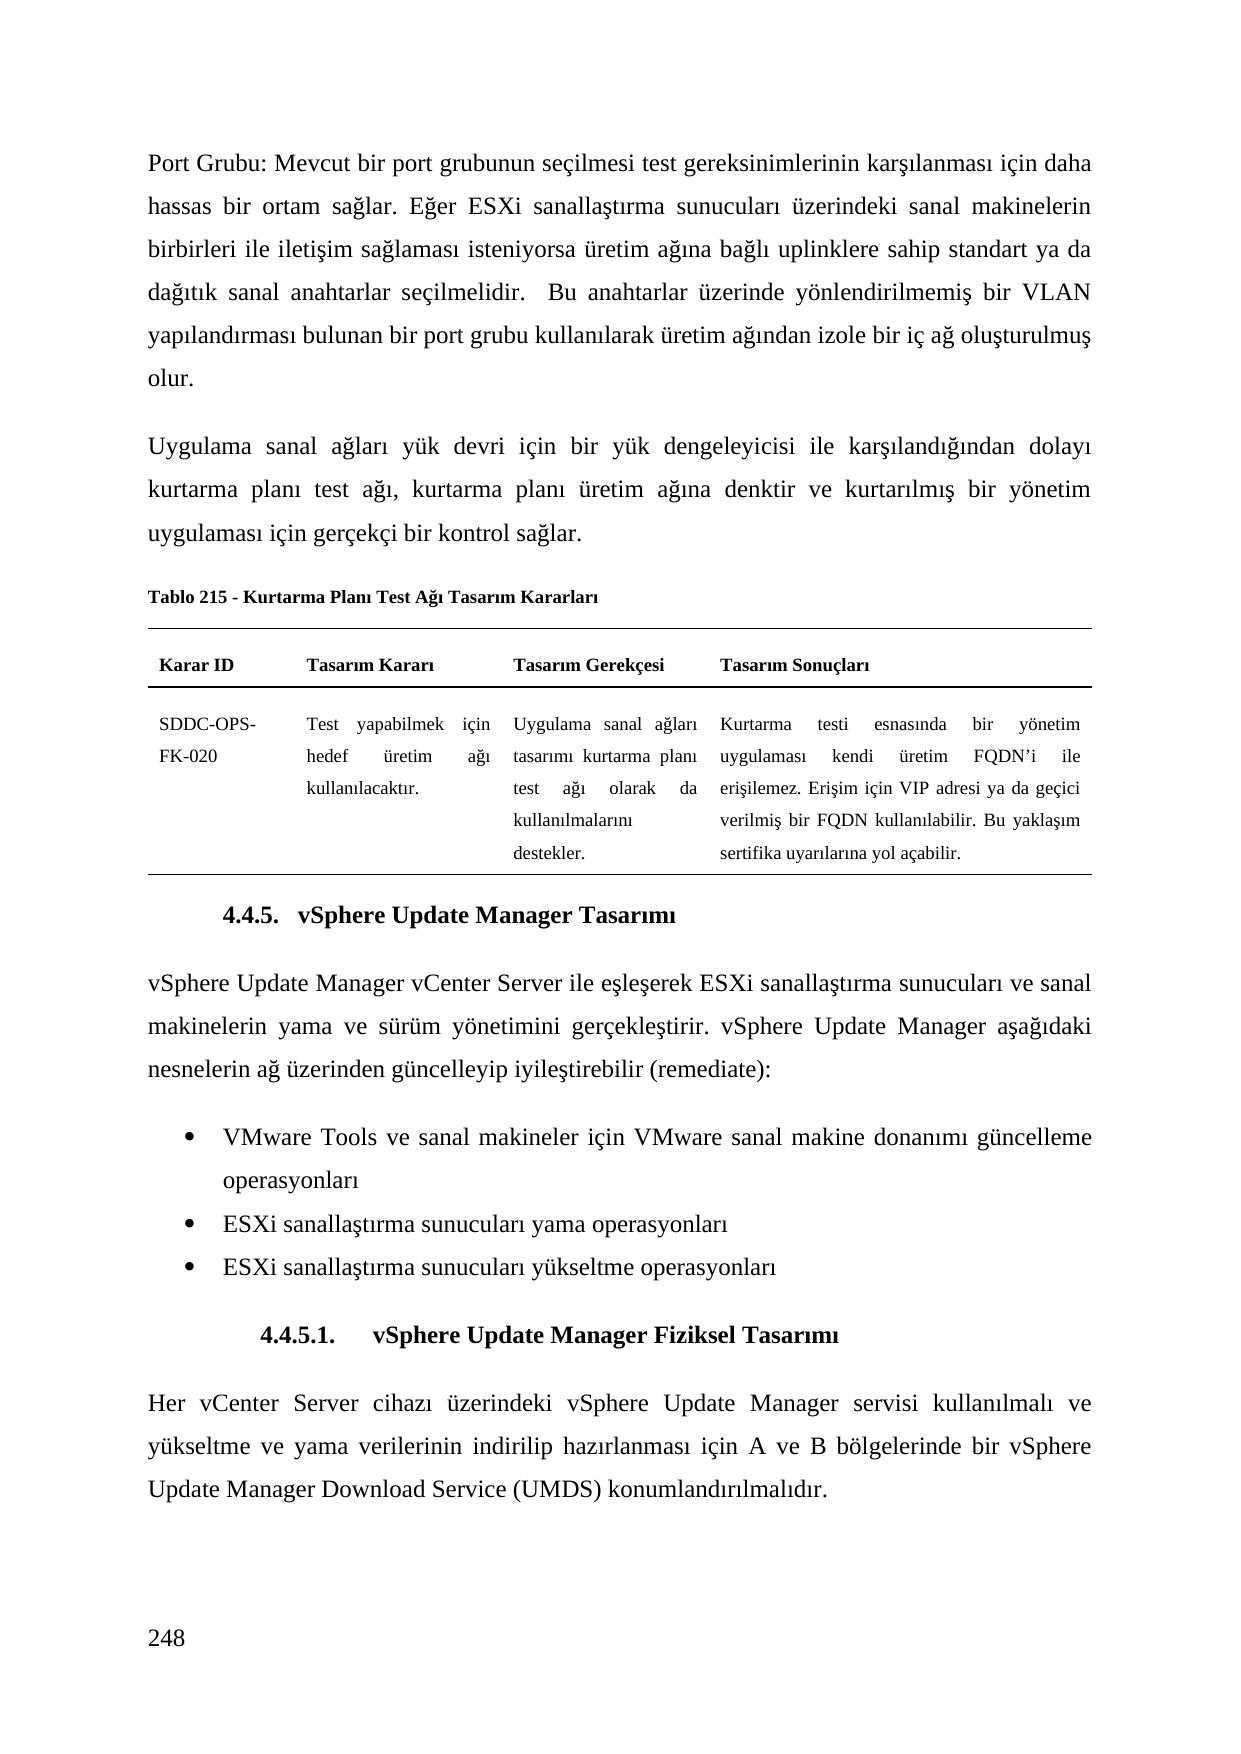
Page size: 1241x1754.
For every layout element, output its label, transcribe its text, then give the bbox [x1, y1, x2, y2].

list vSphere Update Manager Tasarımı [223, 900, 1093, 929]
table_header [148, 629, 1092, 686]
list VMware Tools ve sanal makineler için VMware sanal makine donanımı güncelleme operasyonları [185, 1122, 1093, 1194]
list vSphere Update Manager Fiziksel Tasarımı [260, 1320, 1093, 1349]
text vSphere Update Manager vCenter Server ile eşleşerek ESXi sanallaştırma sunucuları ve sanal makinelerin yama ve sürüm yönetimini gerçekleştirir. vSphere Update Manager aşağıdaki nesnelerin ağ üzerinden güncelleyip iyileştirebilir (remediate): [148, 968, 1093, 1083]
list ESXi sanallaştırma sunucuları yama operasyonları [185, 1209, 1093, 1237]
text Port Grubu: Mevcut bir port grubunun seçilmesi test gereksinimlerinin karşılanması için daha hassas bir ortam sağlar. Eğer ESXi sanallaştırma sunucuları üzerindeki sanal makinelerin birbirleri ile iletişim sağlaması isteniyorsa üretim ağına bağlı uplinklere sahip standart ya da dağıtık sanal anahtarlar seçilmelidir. Bu anahtarlar üzerinde yönlendirilmemiş bir VLAN yapılandırması bulunan bir port grubu kullanılarak üretim ağından izole bir iç ağ oluşturulmuş olur. [148, 148, 1093, 392]
list ESXi sanallaştırma sunucuları yükseltme operasyonları [185, 1252, 1093, 1281]
text Tablo 215 - Kurtarma Planı Test Ağı Tasarım Kararları [148, 586, 1093, 607]
text Her vCenter Server cihazı üzerindeki vSphere Update Manager servisi kullanılmalı ve yükseltme ve yama verilerinin indirilip hazırlanması için A ve B bölgelerinde bir vSphere Update Manager Download Service (UMDS) konumlandırılmalıdır. [148, 1388, 1093, 1503]
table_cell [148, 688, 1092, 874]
text Uygulama sanal ağları yük devri için bir yük dengeleyicisi ile karşılandığından dolayı kurtarma planı test ağı, kurtarma planı üretim ağına denktir ve kurtarılmış bir yönetim uygulaması için gerçekçi bir kontrol sağlar. [148, 431, 1093, 546]
